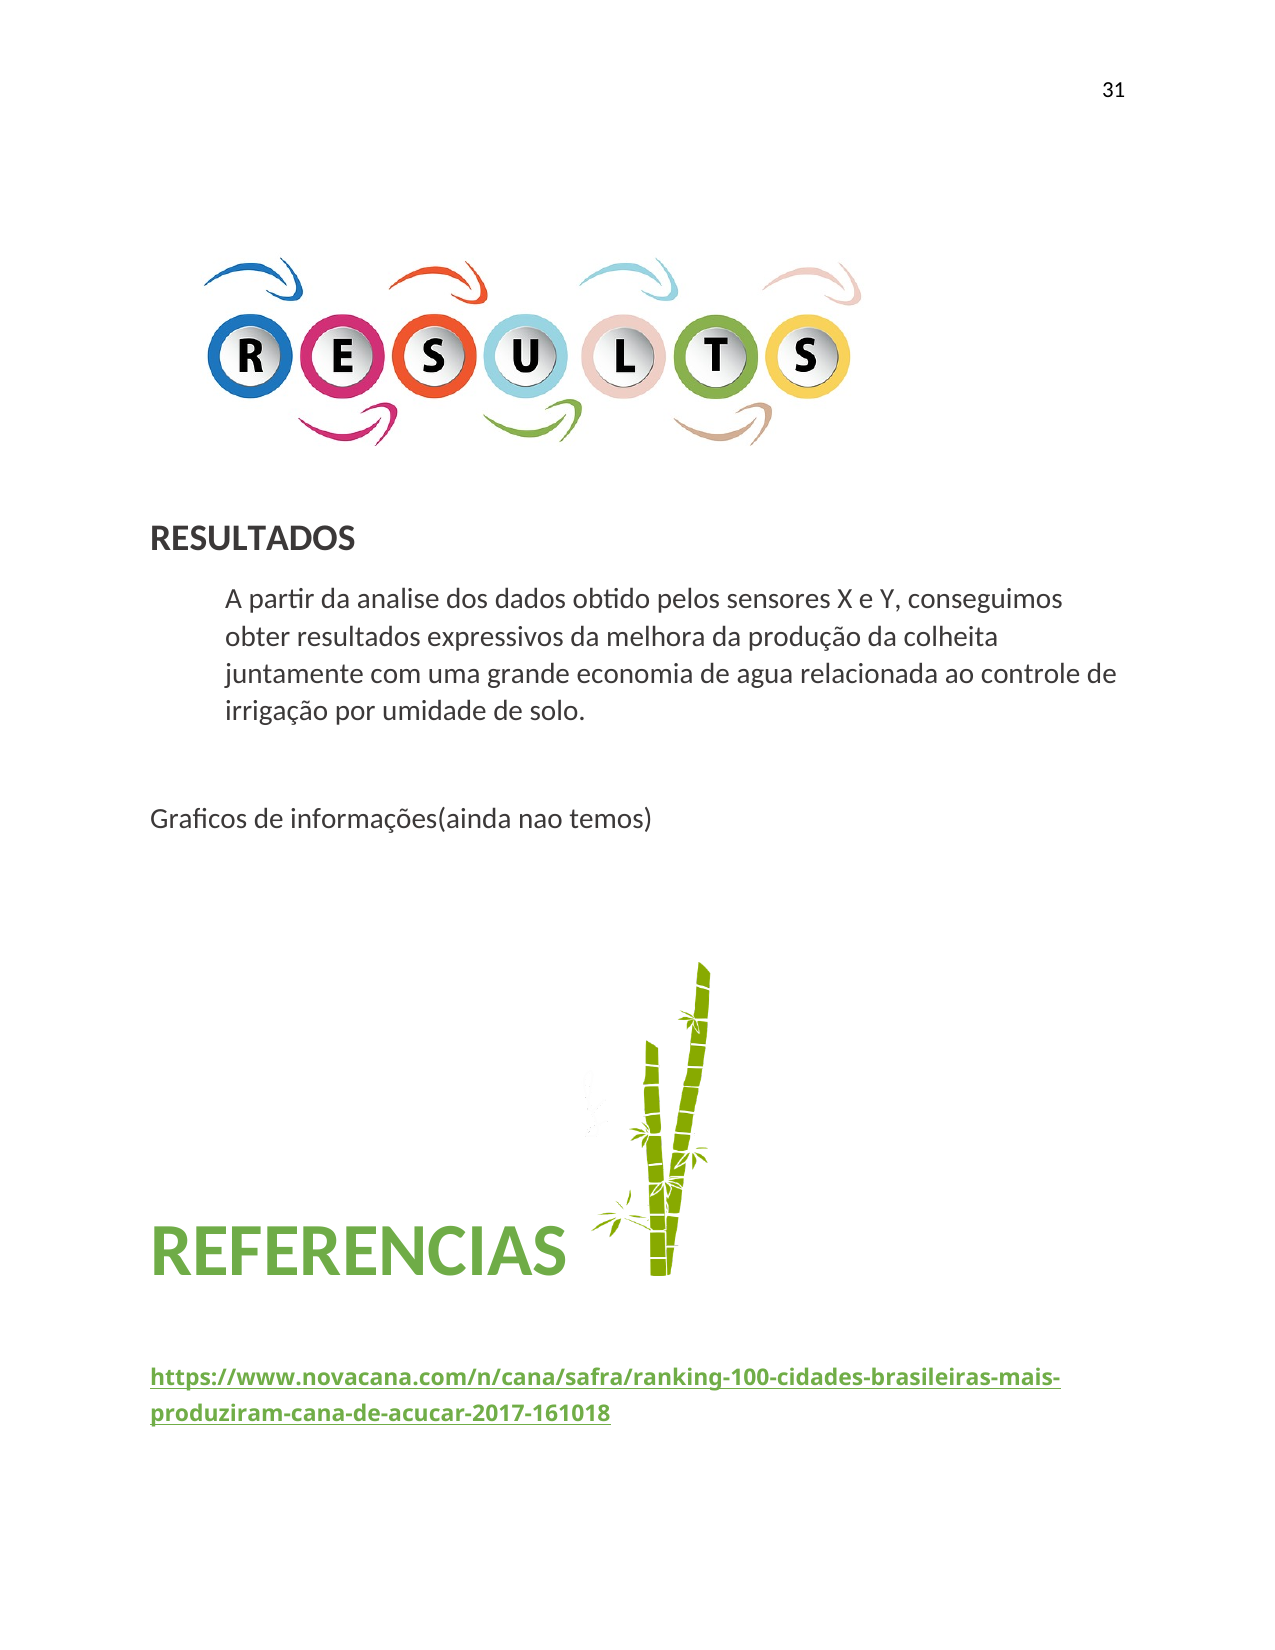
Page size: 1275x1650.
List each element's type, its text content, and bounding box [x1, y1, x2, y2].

text REFERENCIAS [150, 963, 1125, 1294]
picture [568, 962, 725, 1276]
text A partir da analise dos dados obtido pelos sensores X e Y, conseguimos obter resultados expressivos da melhora da produção da colheita juntamente com uma grande economia de agua relacionada ao controle de irrigação por umidade de solo. [225, 580, 1125, 728]
text Graficos de informações(ainda nao temos) [150, 801, 1125, 836]
text RESULTADOS [150, 514, 1125, 560]
picture [150, 196, 901, 496]
text https://www.novacana.com/n/cana/safra/ranking-100-cidades-brasileiras-mais-produziram-cana-de-acucar-2017-161018 [150, 1361, 1125, 1428]
